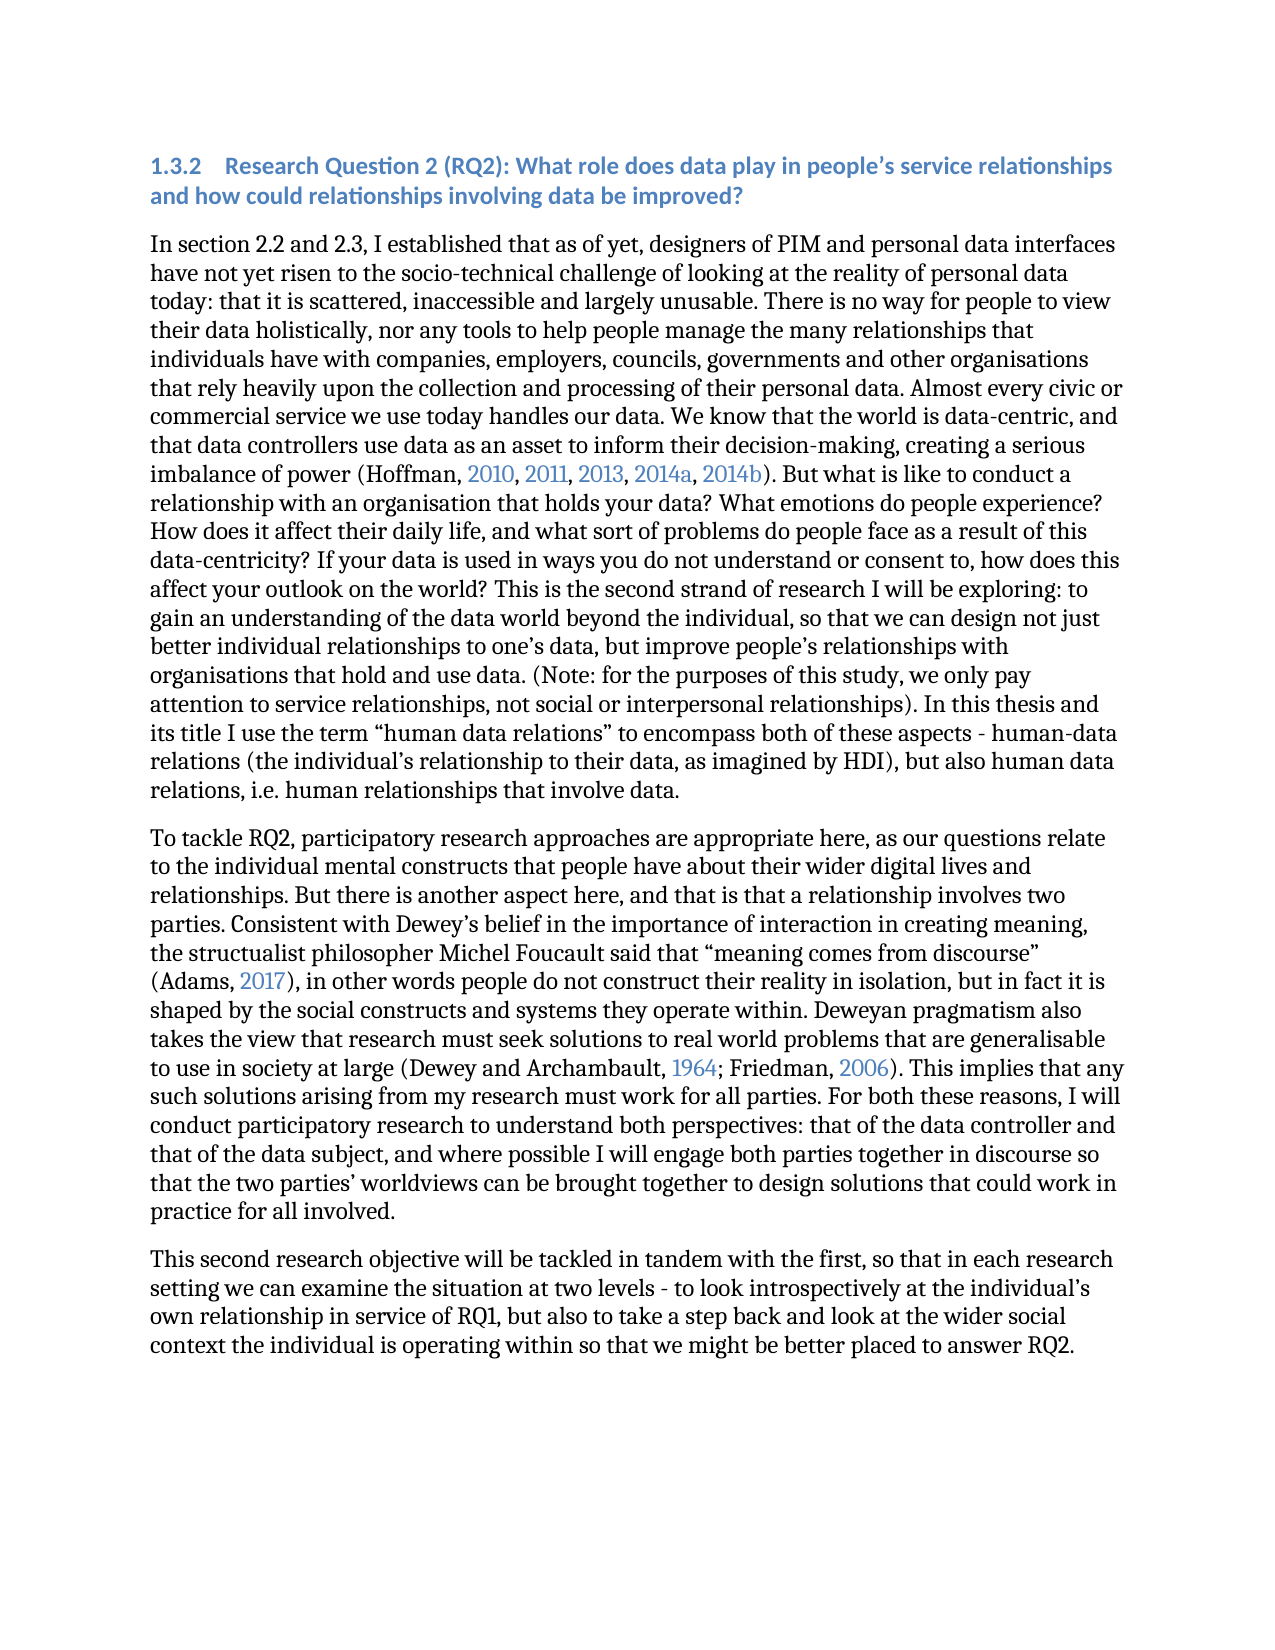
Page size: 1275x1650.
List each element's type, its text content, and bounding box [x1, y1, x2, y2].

text In section 2.2 and 2.3, I established that as of yet, designers of PIM and personal data interfaces have not yet risen to the socio-technical challenge of looking at the reality of personal data today: that it is scattered, inaccessible and largely unusable. There is no way for people to view their data holistically, nor any tools to help people manage the many relationships that individuals have with companies, employers, councils, governments and other organisations that rely heavily upon the collection and processing of their personal data. Almost every civic or commercial service we use today handles our data. We know that the world is data-centric, and that data controllers use data as an asset to inform their decision-making, creating a serious imbalance of power (Hoffman, 2010, 2011, 2013, 2014a, 2014b). But what is like to conduct a relationship with an organisation that holds your data? What emotions do people experience? How does it affect their daily life, and what sort of problems do people face as a result of this data-centricity? If your data is used in ways you do not understand or consent to, how does this affect your outlook on the world? This is the second strand of research I will be exploring: to gain an understanding of the data world beyond the individual, so that we can design not just better individual relationships to one’s data, but improve people’s relationships with organisations that hold and use data. (Note: for the purposes of this study, we only pay attention to service relationships, not social or interpersonal relationships). In this thesis and its title I use the term “human data relations” to encompass both of these aspects - human-data relations (the individual’s relationship to their data, as imagined by HDI), but also human data relations, i.e. human relationships that involve data. [150, 230, 1125, 805]
subtitle 1.3.2 Research Question 2 (RQ2): What role does data play in people’s service relationships and how could relationships involving data be improved? [150, 150, 1125, 211]
text This second research objective will be tackled in tandem with the first, so that in each research setting we can examine the situation at two levels - to look introspectively at the individual’s own relationship in service of RQ1, but also to take a step back and look at the wider social context the individual is operating within so that we might be better placed to answer RQ2. [150, 1245, 1125, 1360]
text To tackle RQ2, participatory research approaches are appropriate here, as our questions relate to the individual mental constructs that people have about their wider digital lives and relationships. But there is another aspect here, and that is that a relationship involves two parties. Consistent with Dewey’s belief in the importance of interaction in creating meaning, the structualist philosopher Michel Foucault said that “meaning comes from discourse” (Adams, 2017), in other words people do not construct their reality in isolation, but in fact it is shaped by the social constructs and systems they operate within. Deweyan pragmatism also takes the view that research must seek solutions to real world problems that are generalisable to use in society at large (Dewey and Archambault, 1964; Friedman, 2006). This implies that any such solutions arising from my research must work for all parties. For both these reasons, I will conduct participatory research to understand both perspectives: that of the data controller and that of the data subject, and where possible I will engage both parties together in discourse so that the two parties’ worldviews can be brought together to design solutions that could work in practice for all involved. [150, 823, 1125, 1226]
